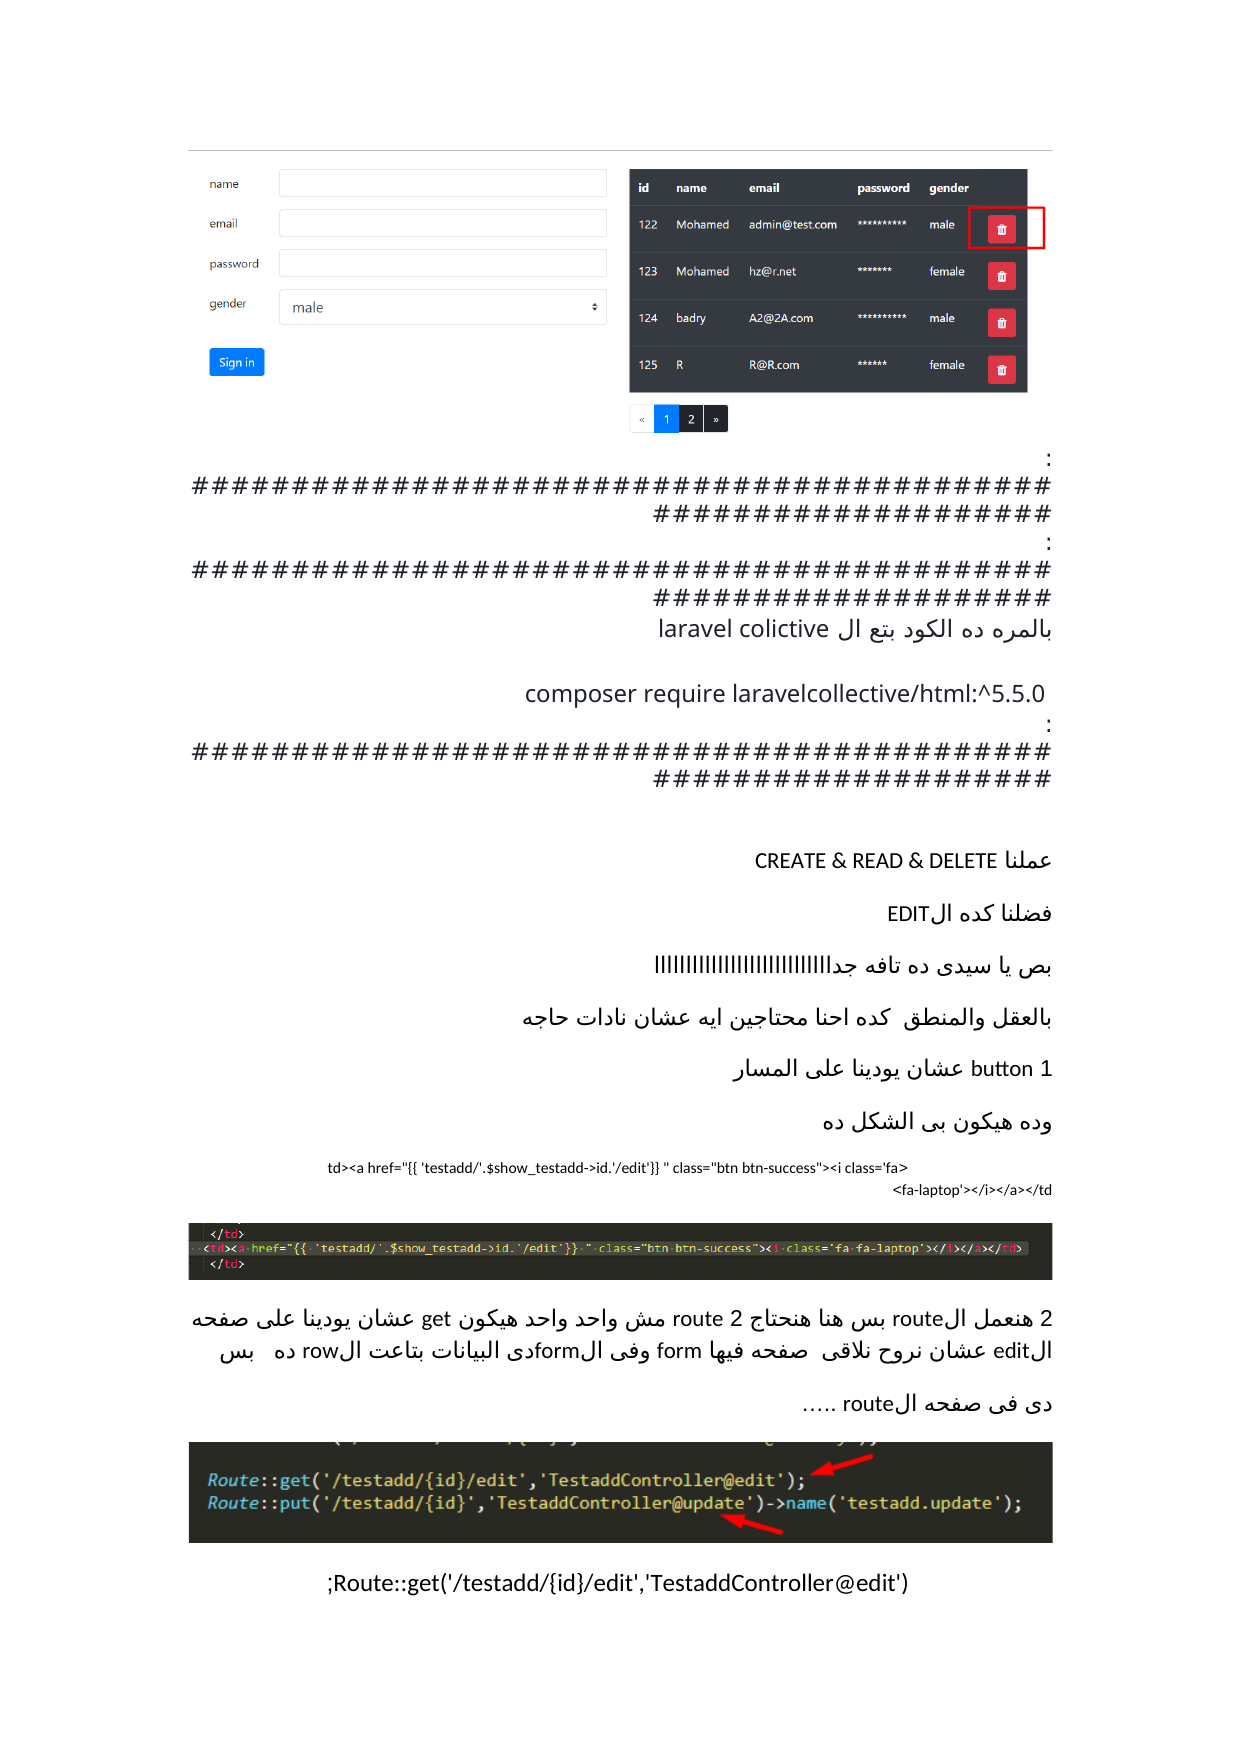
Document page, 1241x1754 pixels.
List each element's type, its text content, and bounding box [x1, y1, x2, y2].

text بص يا سيدى ده تافه جداااااااااااااااااااااااااااا [187, 952, 1053, 979]
text : ############################################################### [187, 710, 1053, 793]
text <td><a href="{{ 'testadd/'.$show_testadd->id.'/edit'}} " class="btn btn-success"><i class='fa fa-laptop'></i></a></td> [187, 1159, 1053, 1199]
text بالمره ده الكود بتع ال laravel colictive [187, 612, 1053, 644]
text : ############################################################### [187, 528, 1053, 612]
text composer require laravelcollective/html:^5.5.0 [187, 677, 1053, 710]
text عملنا CREATE & READ & DELETE [187, 846, 1053, 874]
text فضلنا كده الEDIT [187, 899, 1053, 927]
text Route::get('/testadd/{id}/edit','TestaddController@edit'); [187, 1567, 1053, 1598]
text 1 button عشان يودينا على المسار [187, 1054, 1053, 1083]
text 2 هنعمل الroute بس هنا هنحتاج 2 route مش واحد واحد هيكون get عشان يودينا على صفحه الedit عشان نروح نلاقى صفحه فيها form وفى الformدى البيانات بتاعت الrow ده بس [187, 1304, 1053, 1364]
picture [188, 150, 1053, 445]
picture [188, 1442, 1053, 1543]
text دى فى صفحه الroute ..… [187, 1389, 1053, 1417]
picture [188, 1223, 1053, 1280]
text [187, 150, 1053, 528]
text بالعقل والمنطق كده احنا محتاجين ايه عشان نادات حاجه [187, 1003, 1053, 1030]
text وده هيكون بى الشكل ده [187, 1108, 1053, 1134]
